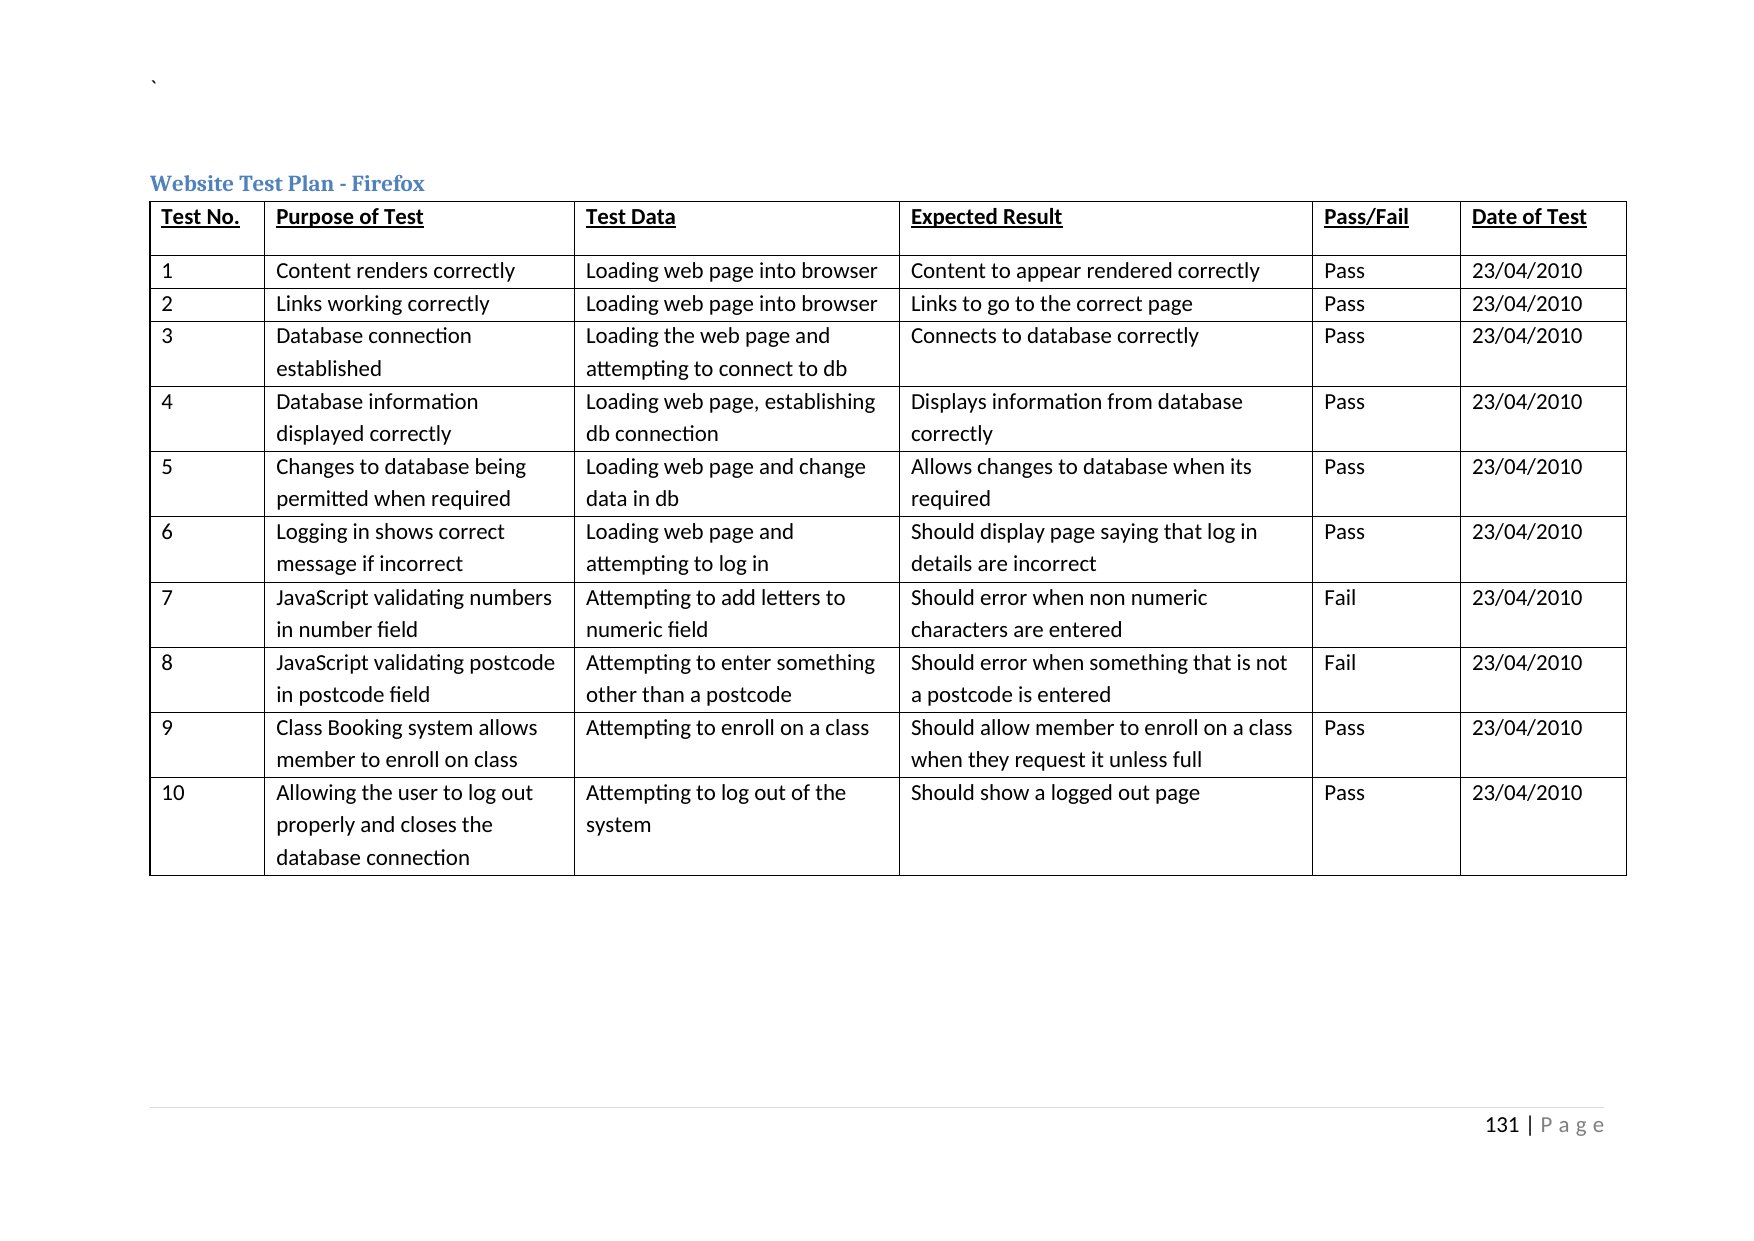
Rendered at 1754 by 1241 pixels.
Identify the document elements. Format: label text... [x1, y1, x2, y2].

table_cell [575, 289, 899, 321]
subtitle Website Test Plan - Firefox [150, 171, 1604, 197]
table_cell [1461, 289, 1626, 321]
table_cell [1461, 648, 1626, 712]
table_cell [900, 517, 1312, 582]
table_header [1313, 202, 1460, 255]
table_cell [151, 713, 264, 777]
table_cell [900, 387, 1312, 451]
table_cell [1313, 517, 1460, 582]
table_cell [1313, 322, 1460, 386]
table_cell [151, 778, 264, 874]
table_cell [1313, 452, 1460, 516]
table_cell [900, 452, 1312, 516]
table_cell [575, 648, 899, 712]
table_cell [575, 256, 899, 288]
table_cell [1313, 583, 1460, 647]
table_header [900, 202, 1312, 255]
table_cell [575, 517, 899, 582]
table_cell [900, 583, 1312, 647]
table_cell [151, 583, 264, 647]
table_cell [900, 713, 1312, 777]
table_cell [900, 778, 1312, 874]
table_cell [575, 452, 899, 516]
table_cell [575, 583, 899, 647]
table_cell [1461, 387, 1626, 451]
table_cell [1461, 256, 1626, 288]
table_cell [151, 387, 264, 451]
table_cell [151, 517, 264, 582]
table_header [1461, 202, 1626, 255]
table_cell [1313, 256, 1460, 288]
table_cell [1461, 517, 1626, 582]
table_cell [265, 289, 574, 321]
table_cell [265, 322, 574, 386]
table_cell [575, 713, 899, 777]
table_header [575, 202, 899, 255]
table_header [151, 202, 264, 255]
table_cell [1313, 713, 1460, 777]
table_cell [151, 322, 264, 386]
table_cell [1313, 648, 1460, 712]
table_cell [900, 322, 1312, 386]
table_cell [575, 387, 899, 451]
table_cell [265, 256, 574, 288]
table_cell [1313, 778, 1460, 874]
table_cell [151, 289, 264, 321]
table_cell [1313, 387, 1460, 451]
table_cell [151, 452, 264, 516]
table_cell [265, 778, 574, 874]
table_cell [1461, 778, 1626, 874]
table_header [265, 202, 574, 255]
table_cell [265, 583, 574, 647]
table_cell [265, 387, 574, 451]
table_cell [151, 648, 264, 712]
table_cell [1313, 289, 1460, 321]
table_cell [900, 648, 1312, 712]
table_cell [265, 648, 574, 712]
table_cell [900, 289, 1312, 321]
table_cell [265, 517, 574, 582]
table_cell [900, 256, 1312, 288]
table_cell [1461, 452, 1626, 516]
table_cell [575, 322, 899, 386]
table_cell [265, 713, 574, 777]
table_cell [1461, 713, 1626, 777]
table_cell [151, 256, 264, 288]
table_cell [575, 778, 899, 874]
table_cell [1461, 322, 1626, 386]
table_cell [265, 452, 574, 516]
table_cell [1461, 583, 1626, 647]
